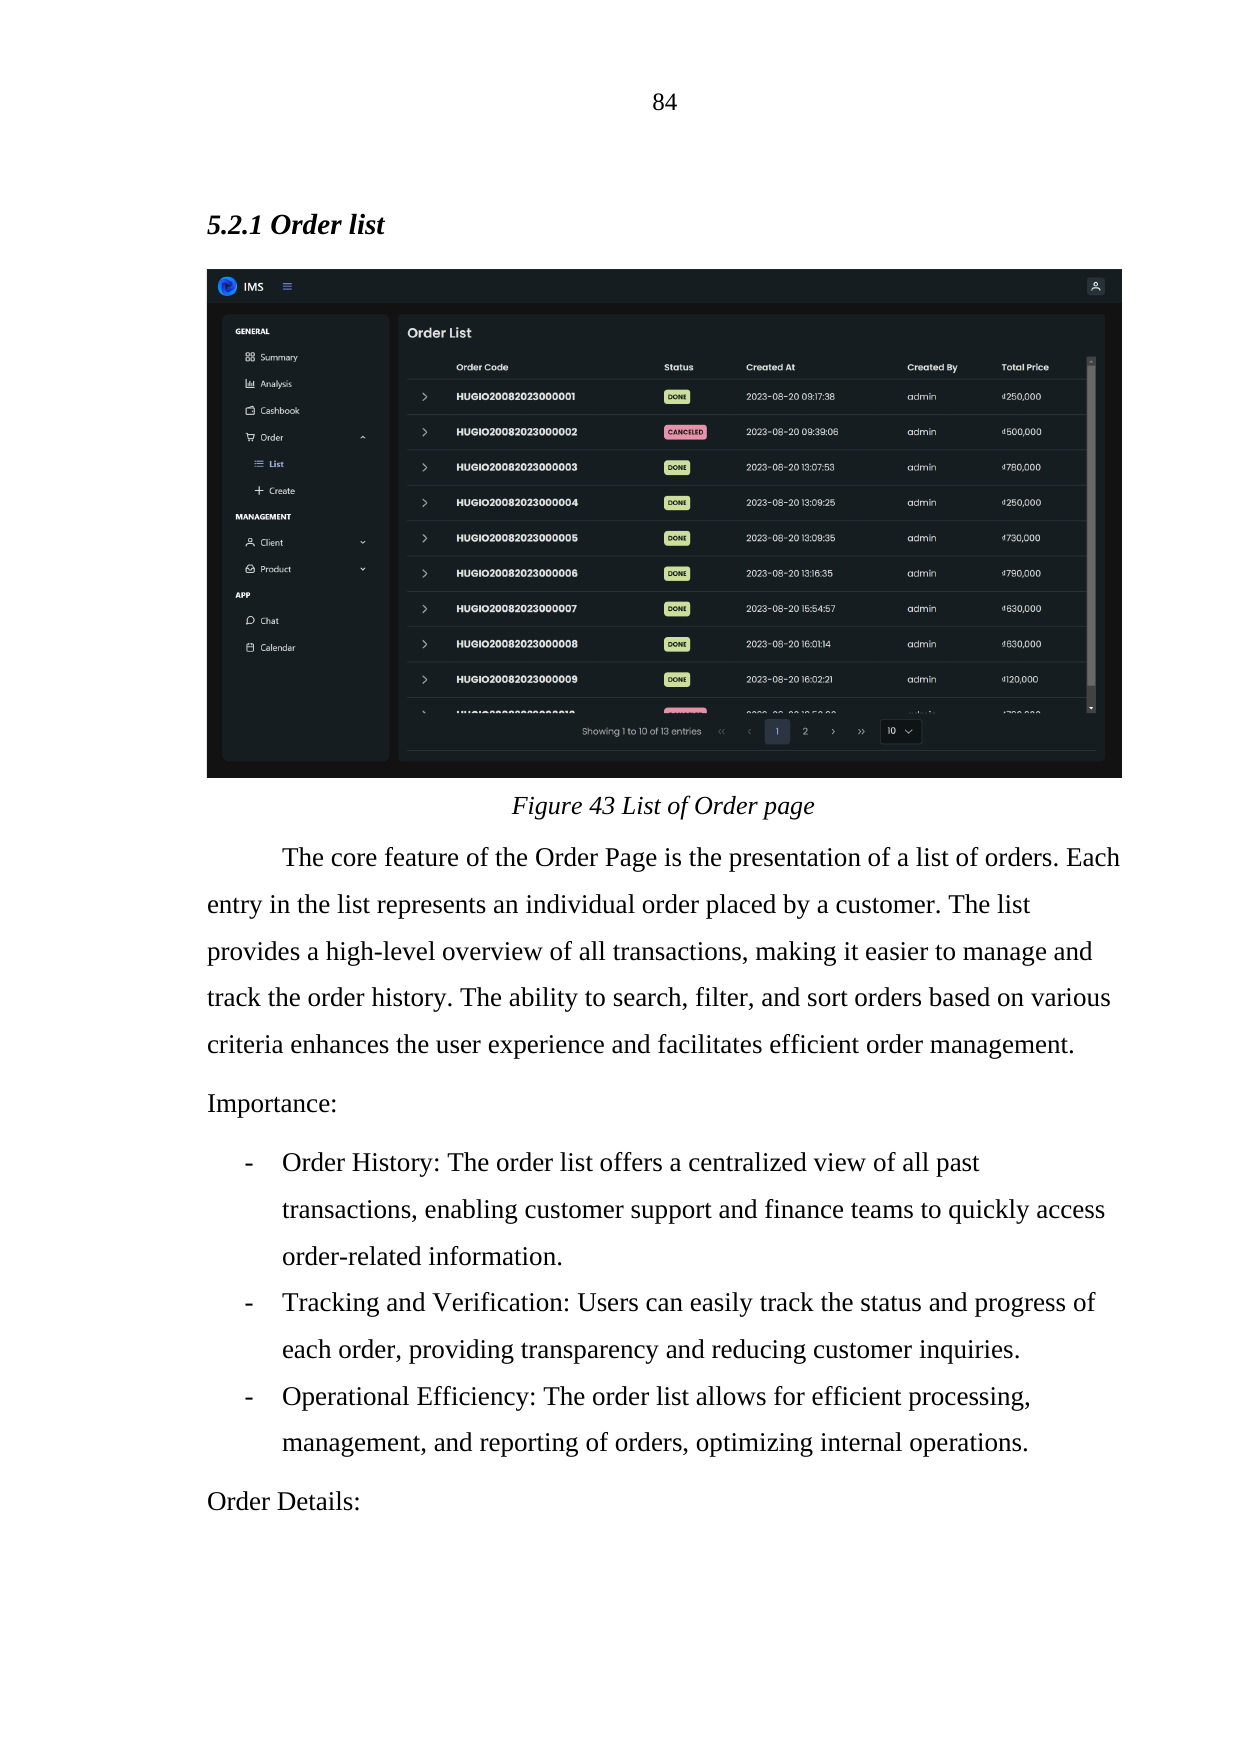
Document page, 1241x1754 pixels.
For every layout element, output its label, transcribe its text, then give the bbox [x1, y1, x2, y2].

text Importance: [207, 1087, 1122, 1118]
subtitle 5.2.1 Order list [207, 207, 1122, 240]
list Operational Efficiency: The order list allows for efficient processing, management, and reporting of orders, optimizing internal operations. [244, 1379, 1122, 1457]
list Order History: The order list offers a centralized view of all past transactions, enabling customer support and finance teams to quickly access order-related information. [244, 1146, 1122, 1271]
picture [206, 269, 1122, 778]
text The core feature of the Order Page is the presentation of a list of orders. Each entry in the list represents an individual order placed by a customer. The list provides a high-level overview of all transactions, making it easier to manage and track the order history. The ability to search, filter, and sort orders based on various criteria enhances the user experience and facilitates efficient order management. [207, 841, 1122, 1059]
list Tracking and Verification: Users can easily track the status and progress of each order, providing transparency and reducing customer inquiries. [244, 1286, 1122, 1364]
text Figure 43 List of Order page [207, 790, 1122, 820]
text Order Details: [207, 1485, 1122, 1517]
